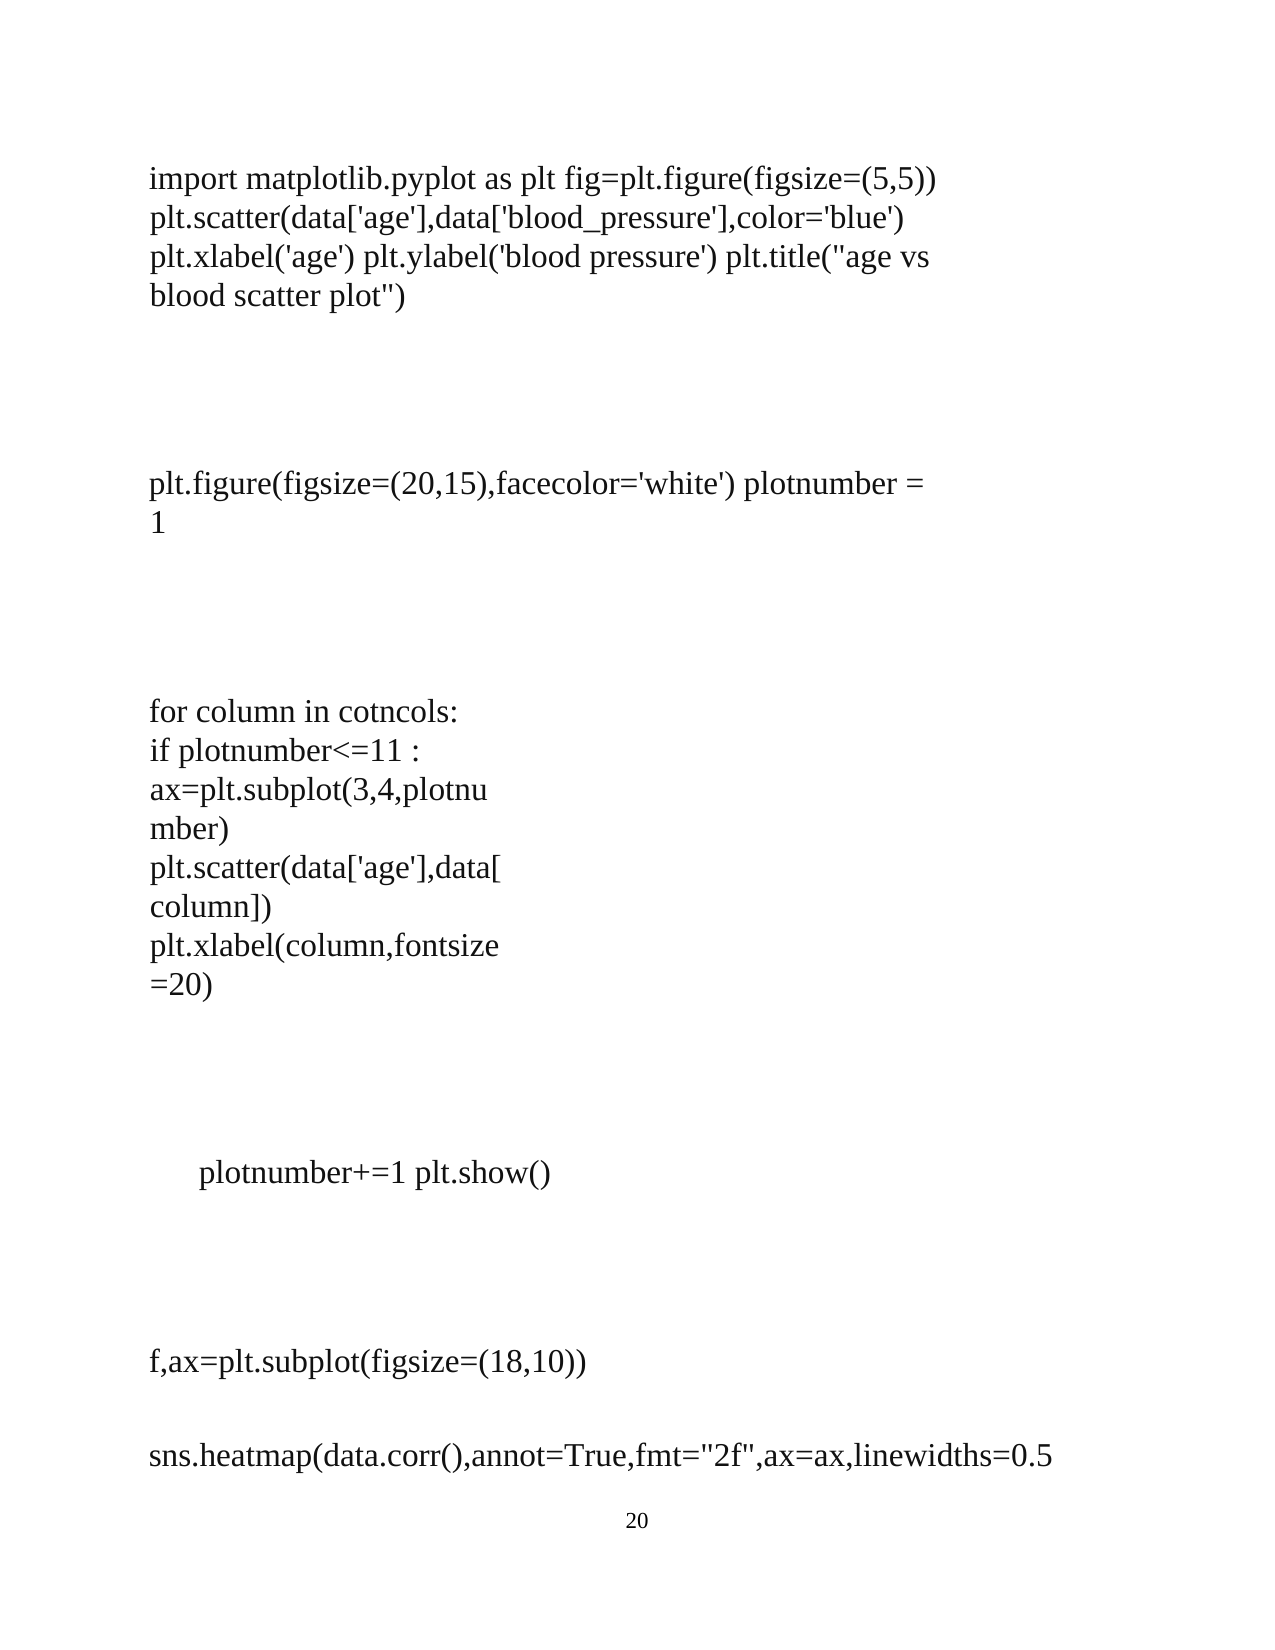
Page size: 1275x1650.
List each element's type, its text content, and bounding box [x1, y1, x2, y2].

text sns.heatmap(data.corr(),annot=True,fmt="2f",ax=ax,linewidths=0.5 [148, 1435, 1124, 1473]
text f,ax=plt.subplot(figsize=(18,10)) [148, 1341, 1124, 1379]
text plotnumber+=1 plt.show() [148, 1153, 573, 1191]
text import matplotlib.pyplot as plt fig=plt.figure(figsize=(5,5)) plt.scatter(data['age'],data['blood_pressure'],color='blue') plt.xlabel('age') plt.ylabel('blood pressure') plt.title("age vs blood scatter plot") [148, 158, 984, 314]
text plt.figure(figsize=(20,15),facecolor='white') plotnumber = 1 [148, 464, 938, 541]
text for column in cotncols: if plotnumber<=11 : ax=plt.subplot(3,4,plotnumber) plt.scatter(data['age'],data[column]) plt.xlabel(column,fontsize=20) [148, 691, 505, 1003]
